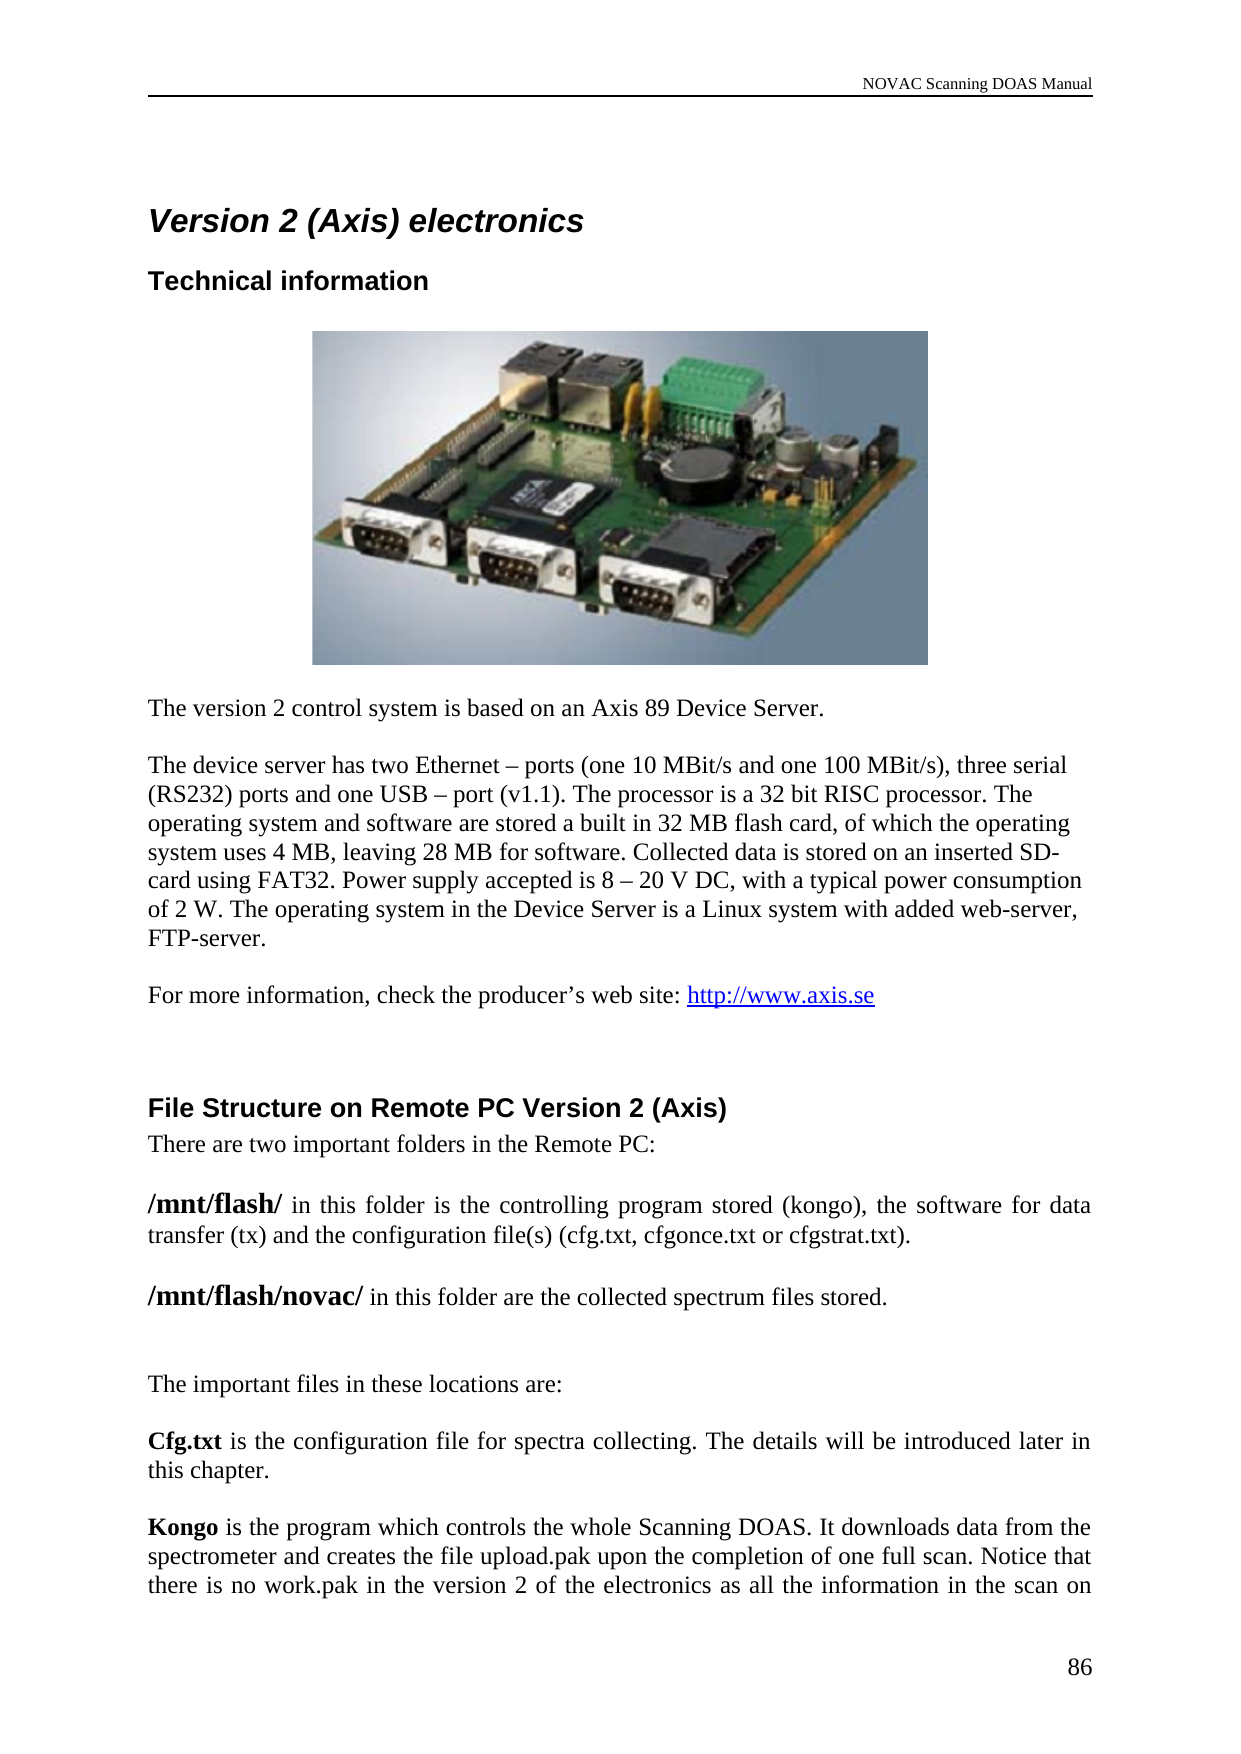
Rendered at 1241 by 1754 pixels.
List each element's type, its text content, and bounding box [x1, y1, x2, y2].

text /mnt/flash/ in this folder is the controlling program stored (kongo), the software for data transfer (tx) and the configuration file(s) (cfg.txt, cfgonce.txt or cfgstrat.txt). [148, 1187, 1093, 1249]
subtitle Version 2 (Axis) electronics [148, 201, 1093, 240]
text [148, 1512, 1093, 1599]
text There are two important folders in the Remote PC: [148, 1129, 1093, 1158]
picture [312, 331, 928, 665]
subtitle File Structure on Remote PC Version 2 (Axis) [148, 1092, 1093, 1123]
text Cfg.txt is the configuration file for spectra collecting. The details will be introduced later in this chapter. [148, 1426, 1093, 1484]
text /mnt/flash/novac/ in this folder are the collected spectrum files stored. [148, 1278, 1093, 1311]
text The version 2 control system is based on an Axis 89 Device Server. [148, 693, 1093, 722]
subtitle Technical information [148, 265, 1093, 296]
text The important files in these locations are: [148, 1369, 1093, 1397]
text The device server has two Ethernet – ports (one 10 MBit/s and one 100 MBit/s), three serial (RS232) ports and one USB – port (v1.1). The processor is a 32 bit RISC processor. The operating system and software are stored a built in 32 MB flash card, of which the operating system uses 4 MB, leaving 28 MB for software. Collected data is stored on an inserted SD-card using FAT32. Power supply accepted is 8 – 20 , with a typical power consumption of 2 W. The operating system in the Device Server is a Linux system with added web-server, FTP-server. [148, 750, 1093, 952]
text For more information, check the producer’s web site: http://www.axis.se [148, 980, 1093, 1009]
